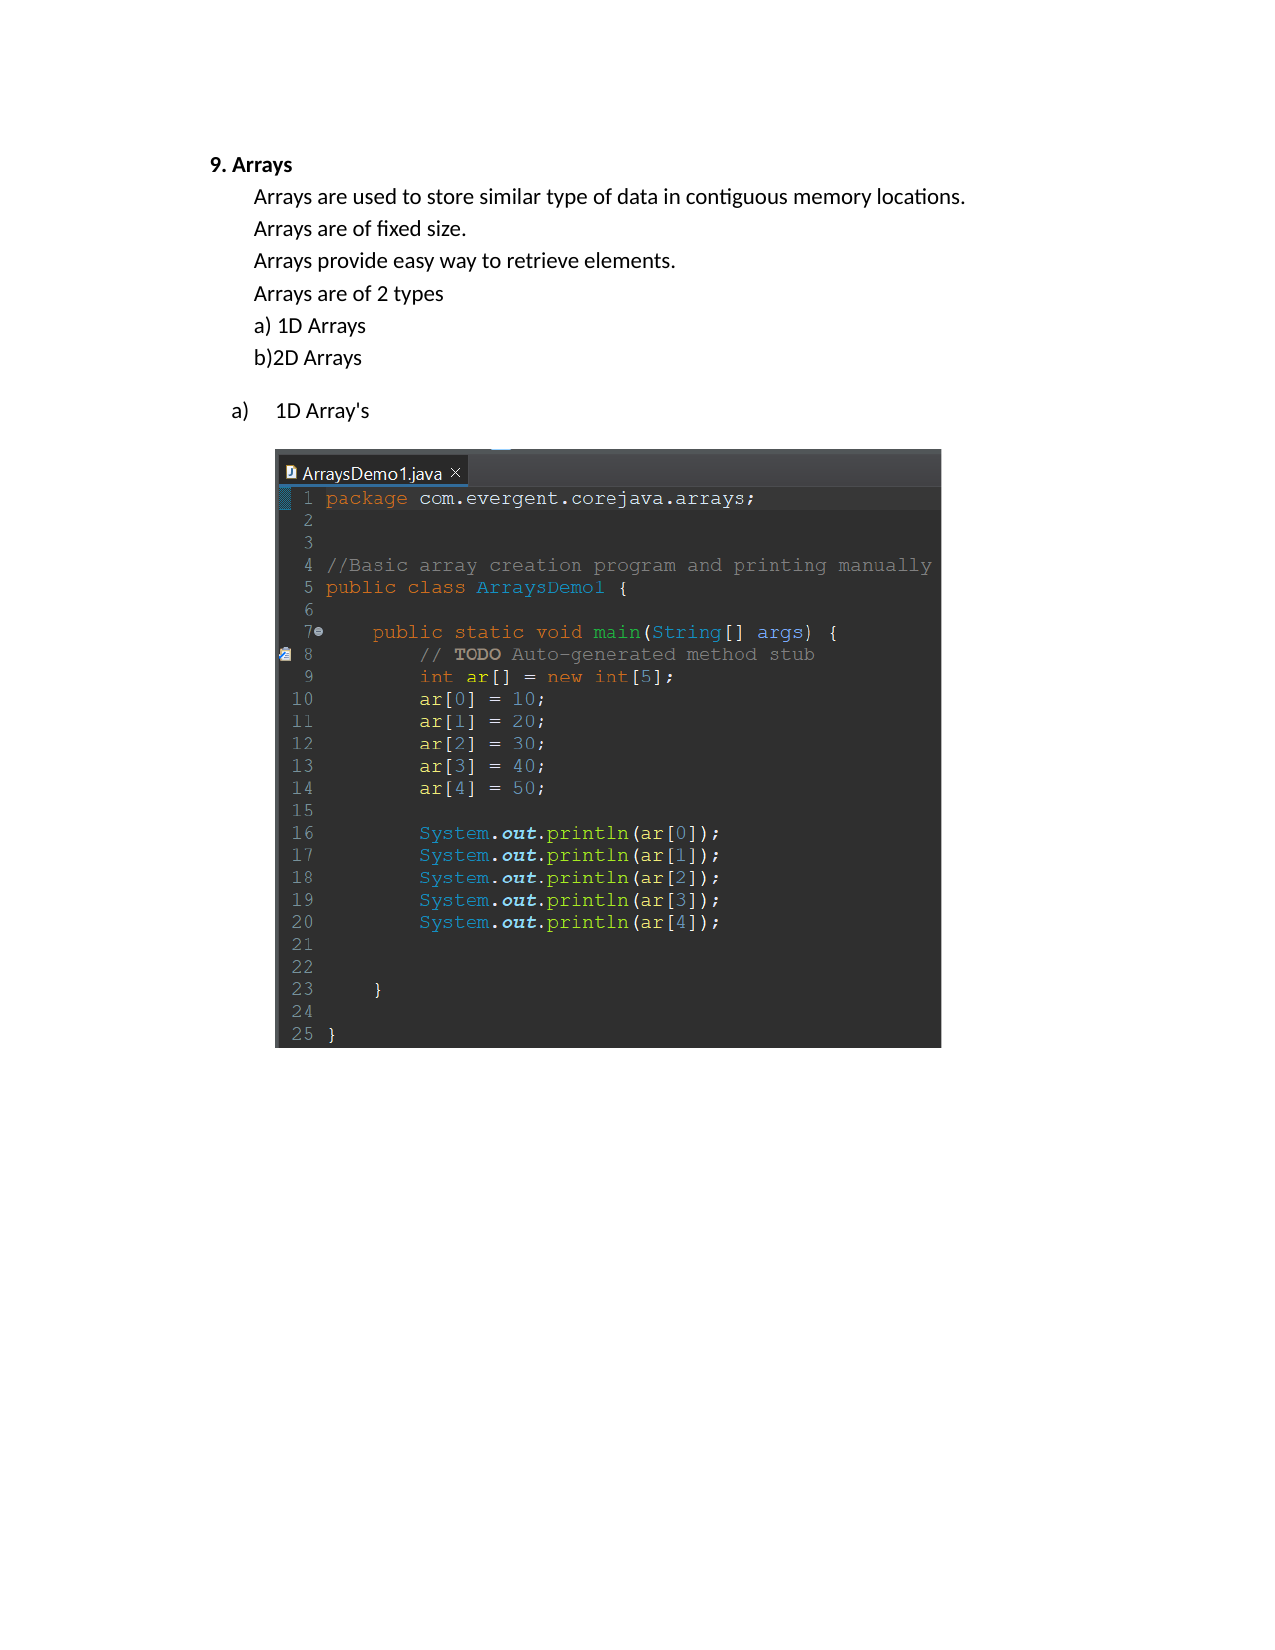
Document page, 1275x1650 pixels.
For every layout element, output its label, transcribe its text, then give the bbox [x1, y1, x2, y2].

picture [275, 449, 942, 1048]
list Arrays Arrays are used to store similar type of data in contiguous memory locations. Arrays are of fixed size. Arrays provide easy way to retrieve elements. Arrays are of 2 types a) 1D Arrays b)2D Arrays [209, 150, 1087, 371]
list 1D Array's [231, 396, 1087, 424]
